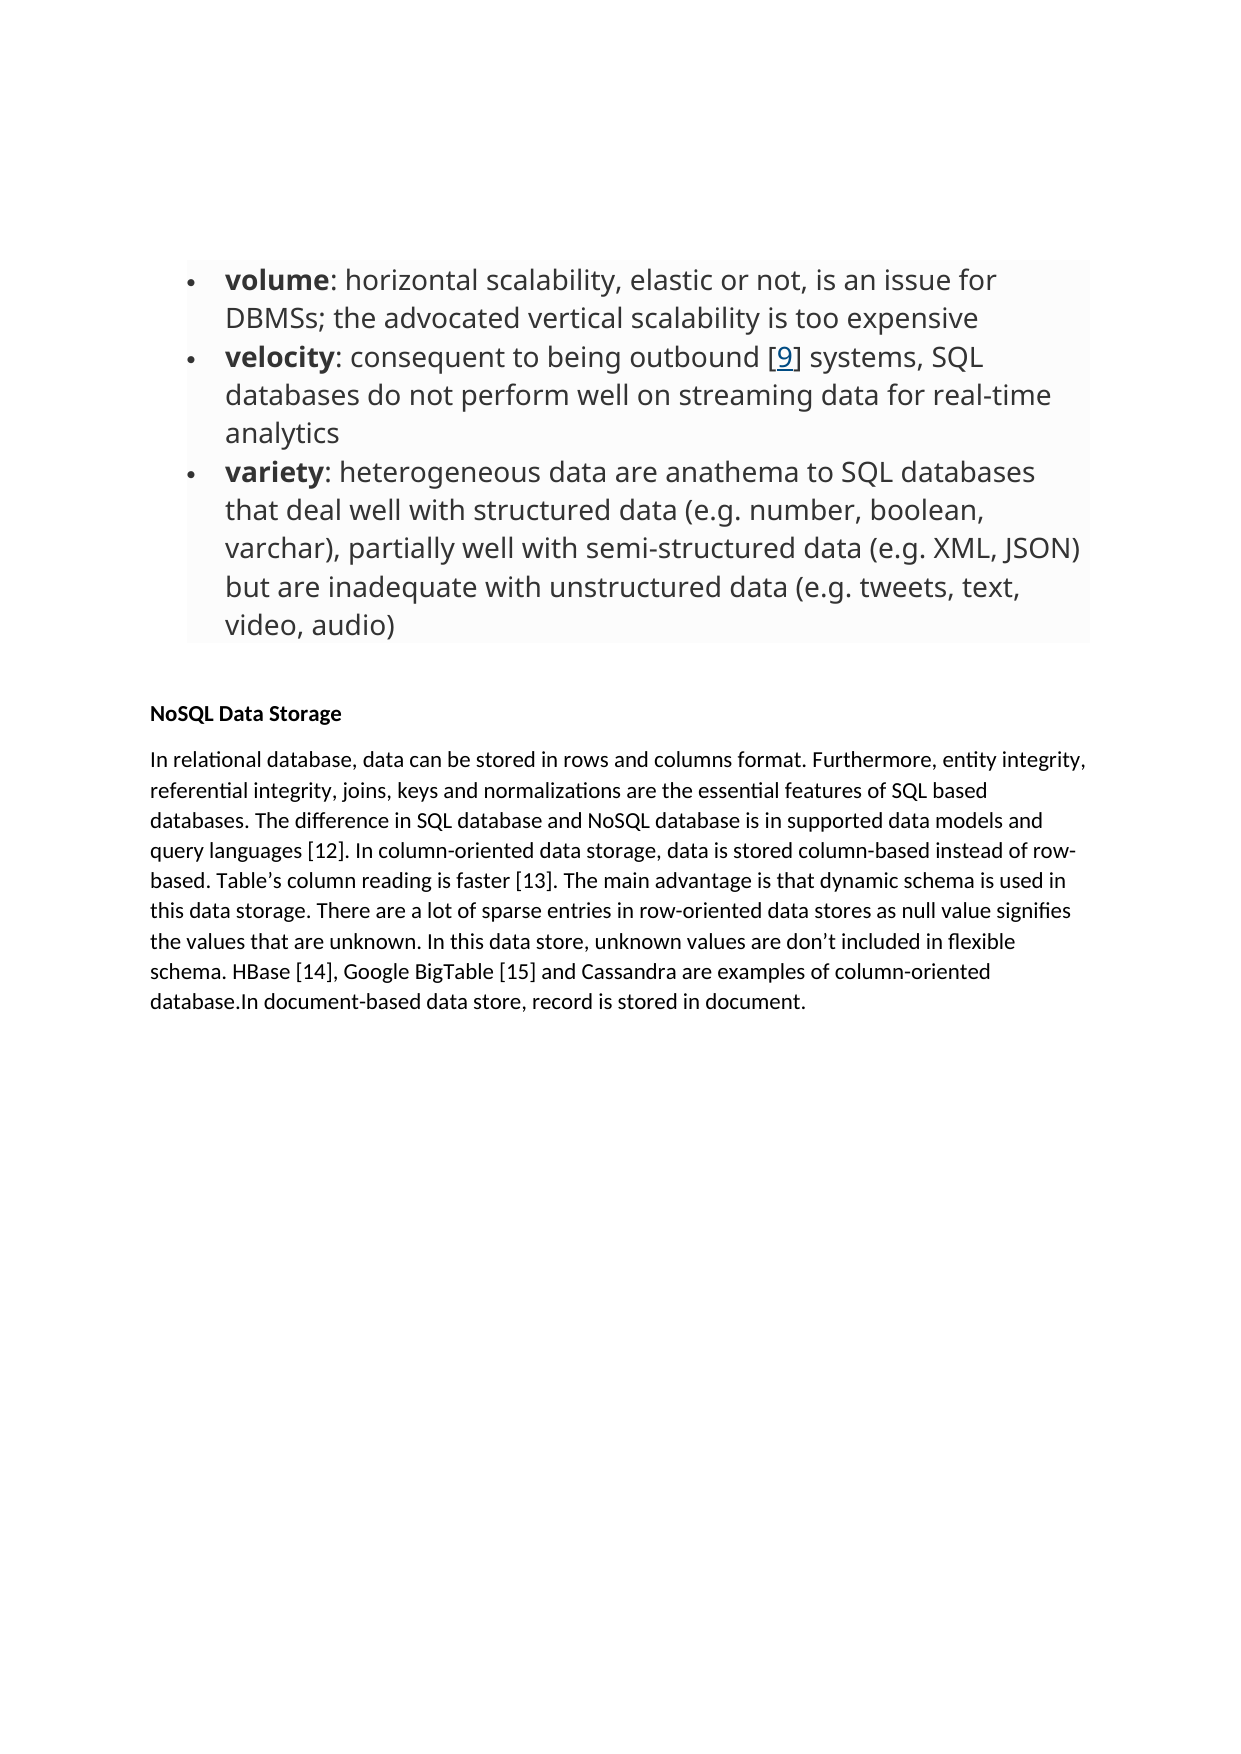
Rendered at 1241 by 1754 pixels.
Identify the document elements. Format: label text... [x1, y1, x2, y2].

list velocity: consequent to being outbound [9] systems, SQL databases do not perform well on streaming data for real-time analytics [187, 337, 1090, 452]
list variety: heterogeneous data are anathema to SQL databases that deal well with structured data (e.g. number, boolean, varchar), partially well with semi-structured data (e.g. XML, JSON) but are inadequate with unstructured data (e.g. tweets, text, video, audio) [187, 452, 1090, 643]
text In relational database, data can be stored in rows and columns format. Furthermore, entity integrity, referential integrity, joins, keys and normalizations are the essential features of SQL based databases. The difference in SQL database and NoSQL database is in supported data models and query languages [12]. In column-oriented data storage, data is stored column-based instead of row-based. Table’s column reading is faster [13]. The main advantage is that dynamic schema is used in this data storage. There are a lot of sparse entries in row-oriented data stores as null value signifies the values that are unknown. In this data store, unknown values are don’t included in flexible schema. HBase [14], Google BigTable [15] and Cassandra are examples of column-oriented database.In document-based data store, record is stored in document. [150, 746, 1090, 1015]
list volume: horizontal scalability, elastic or not, is an issue for DBMSs; the advocated vertical scalability is too expensive [187, 260, 1090, 337]
text NoSQL Data Storage [150, 699, 1090, 727]
